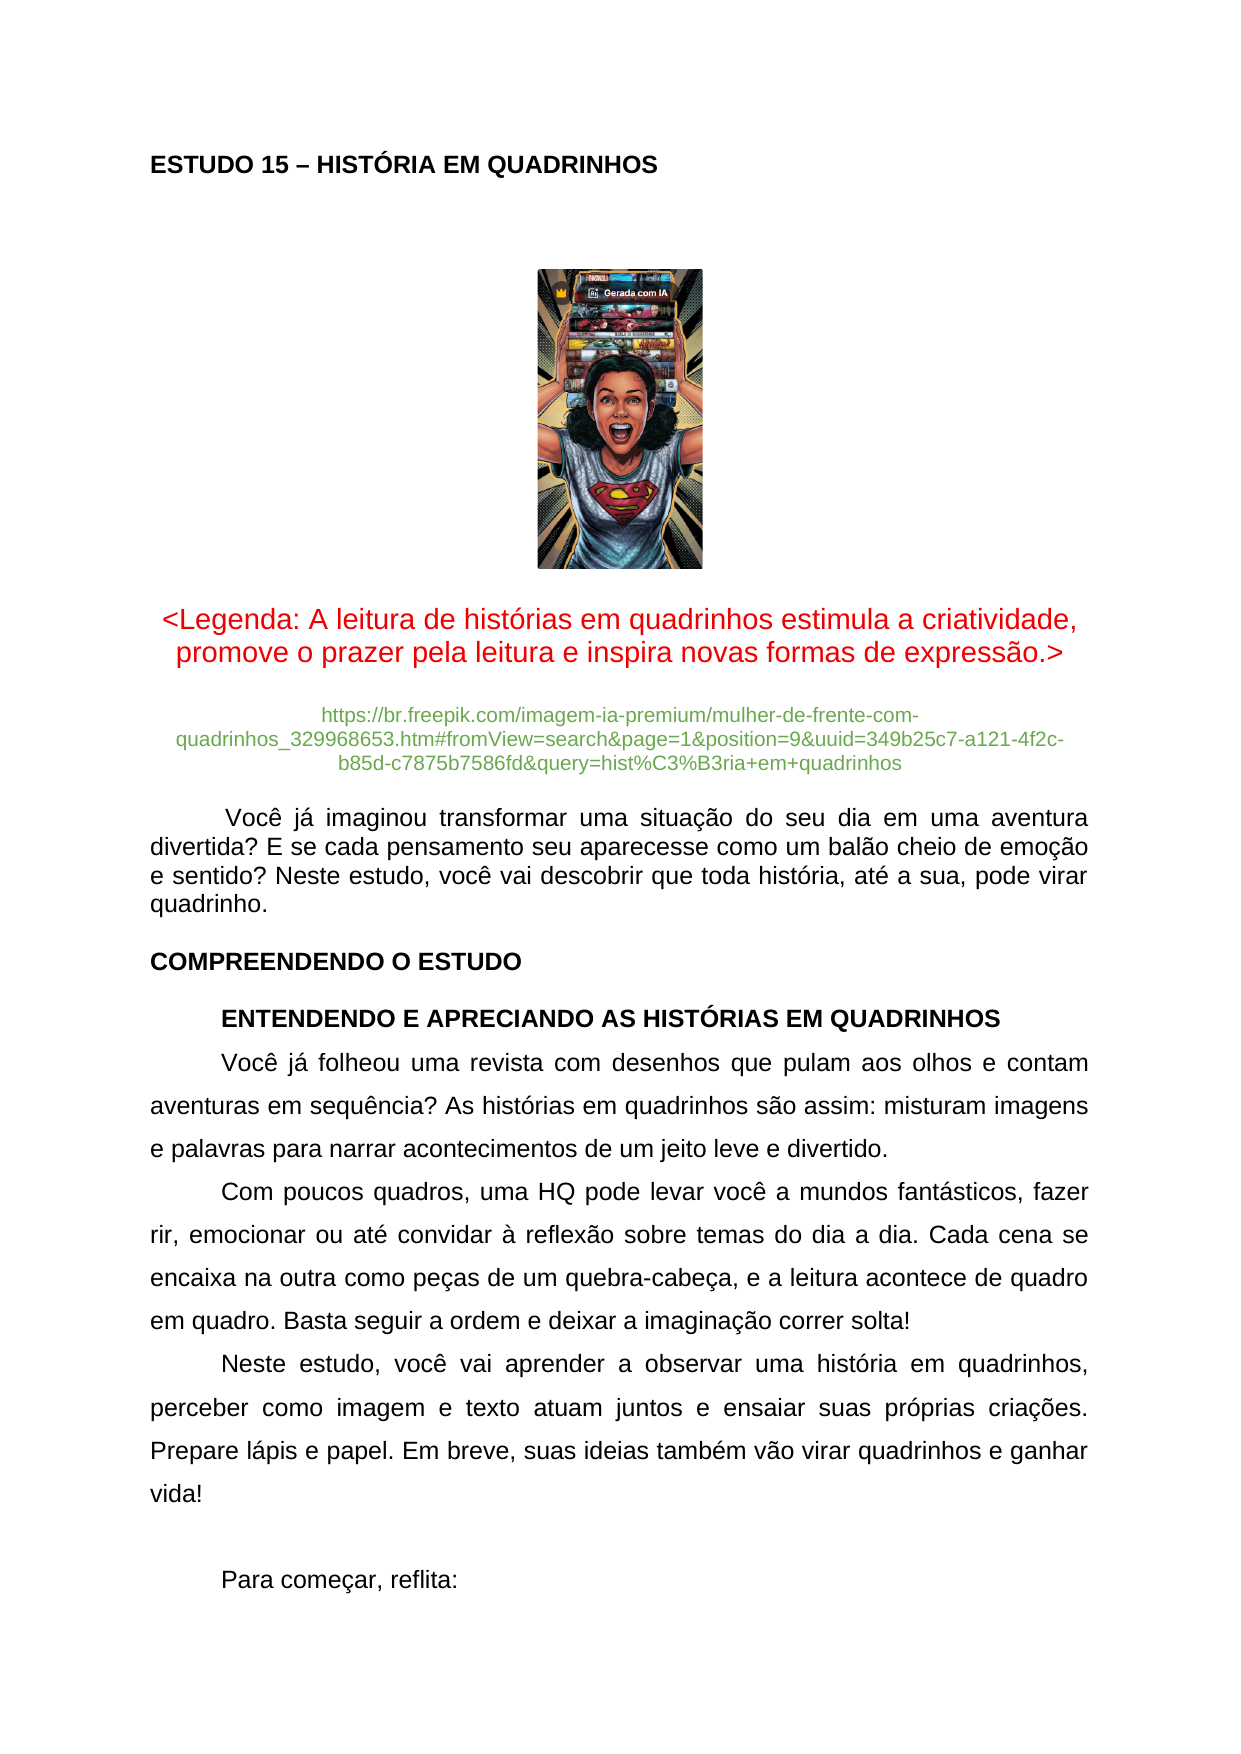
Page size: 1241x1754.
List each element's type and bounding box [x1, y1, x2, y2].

picture [537, 269, 703, 569]
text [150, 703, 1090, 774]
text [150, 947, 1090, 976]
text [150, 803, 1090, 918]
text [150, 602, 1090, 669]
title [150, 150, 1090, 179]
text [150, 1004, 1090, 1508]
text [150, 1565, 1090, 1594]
